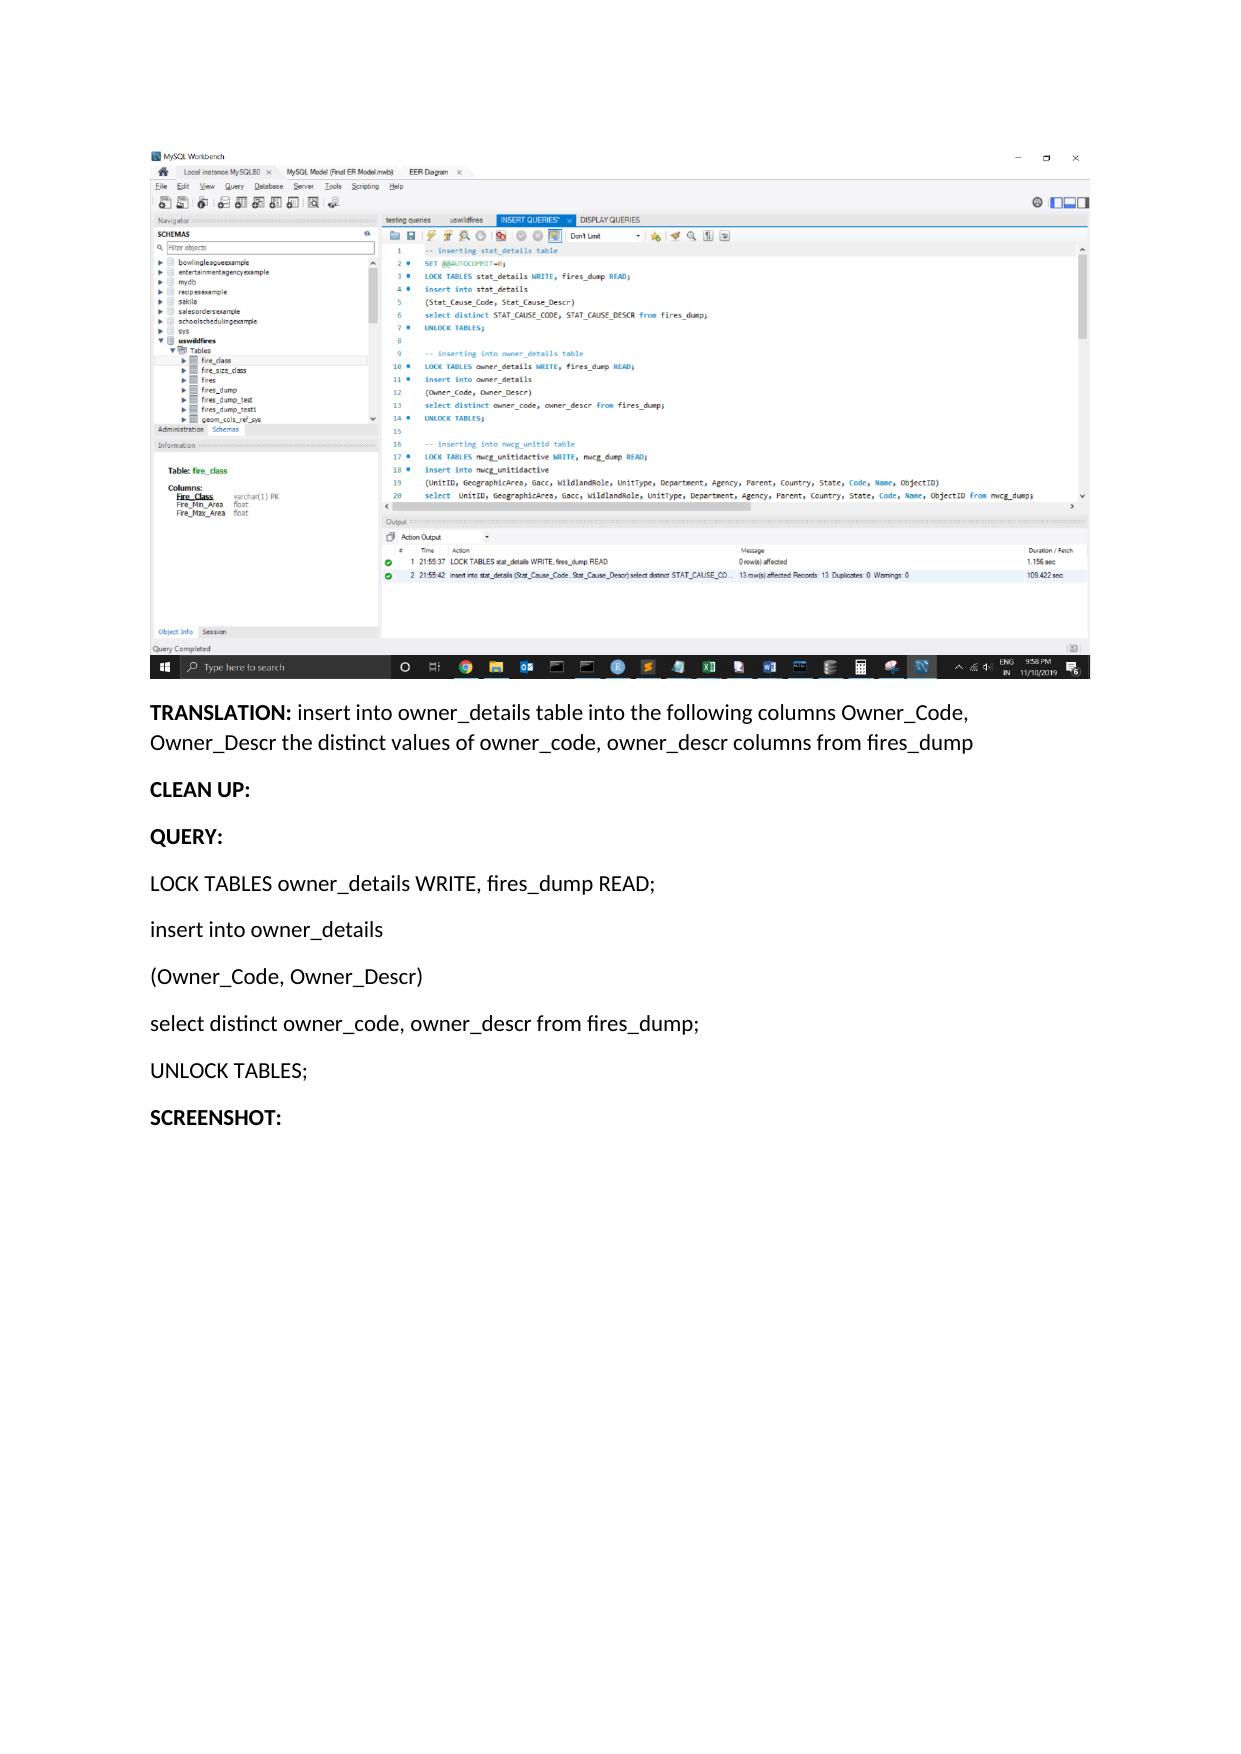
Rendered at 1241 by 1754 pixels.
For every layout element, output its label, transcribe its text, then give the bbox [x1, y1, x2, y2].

text select distinct owner_code, owner_descr from fires_dump; [150, 1009, 1090, 1037]
text TRANSLATION: insert into owner_details table into the following columns Owner_Code, Owner_Descr the distinct values of owner_code, owner_descr columns from fires_dump [150, 698, 1090, 756]
text insert into owner_details [150, 916, 1090, 943]
text (Owner_Code, Owner_Descr) [150, 962, 1090, 990]
text LOCK TABLES owner_details WRITE, fires_dump READ; [150, 869, 1090, 897]
text UNLOCK TABLES; [150, 1056, 1090, 1084]
text SCREENSHOT: [150, 1103, 1090, 1131]
text QUERY: [150, 822, 1090, 850]
picture [150, 150, 1091, 679]
text CLEAN UP: [150, 775, 1090, 803]
